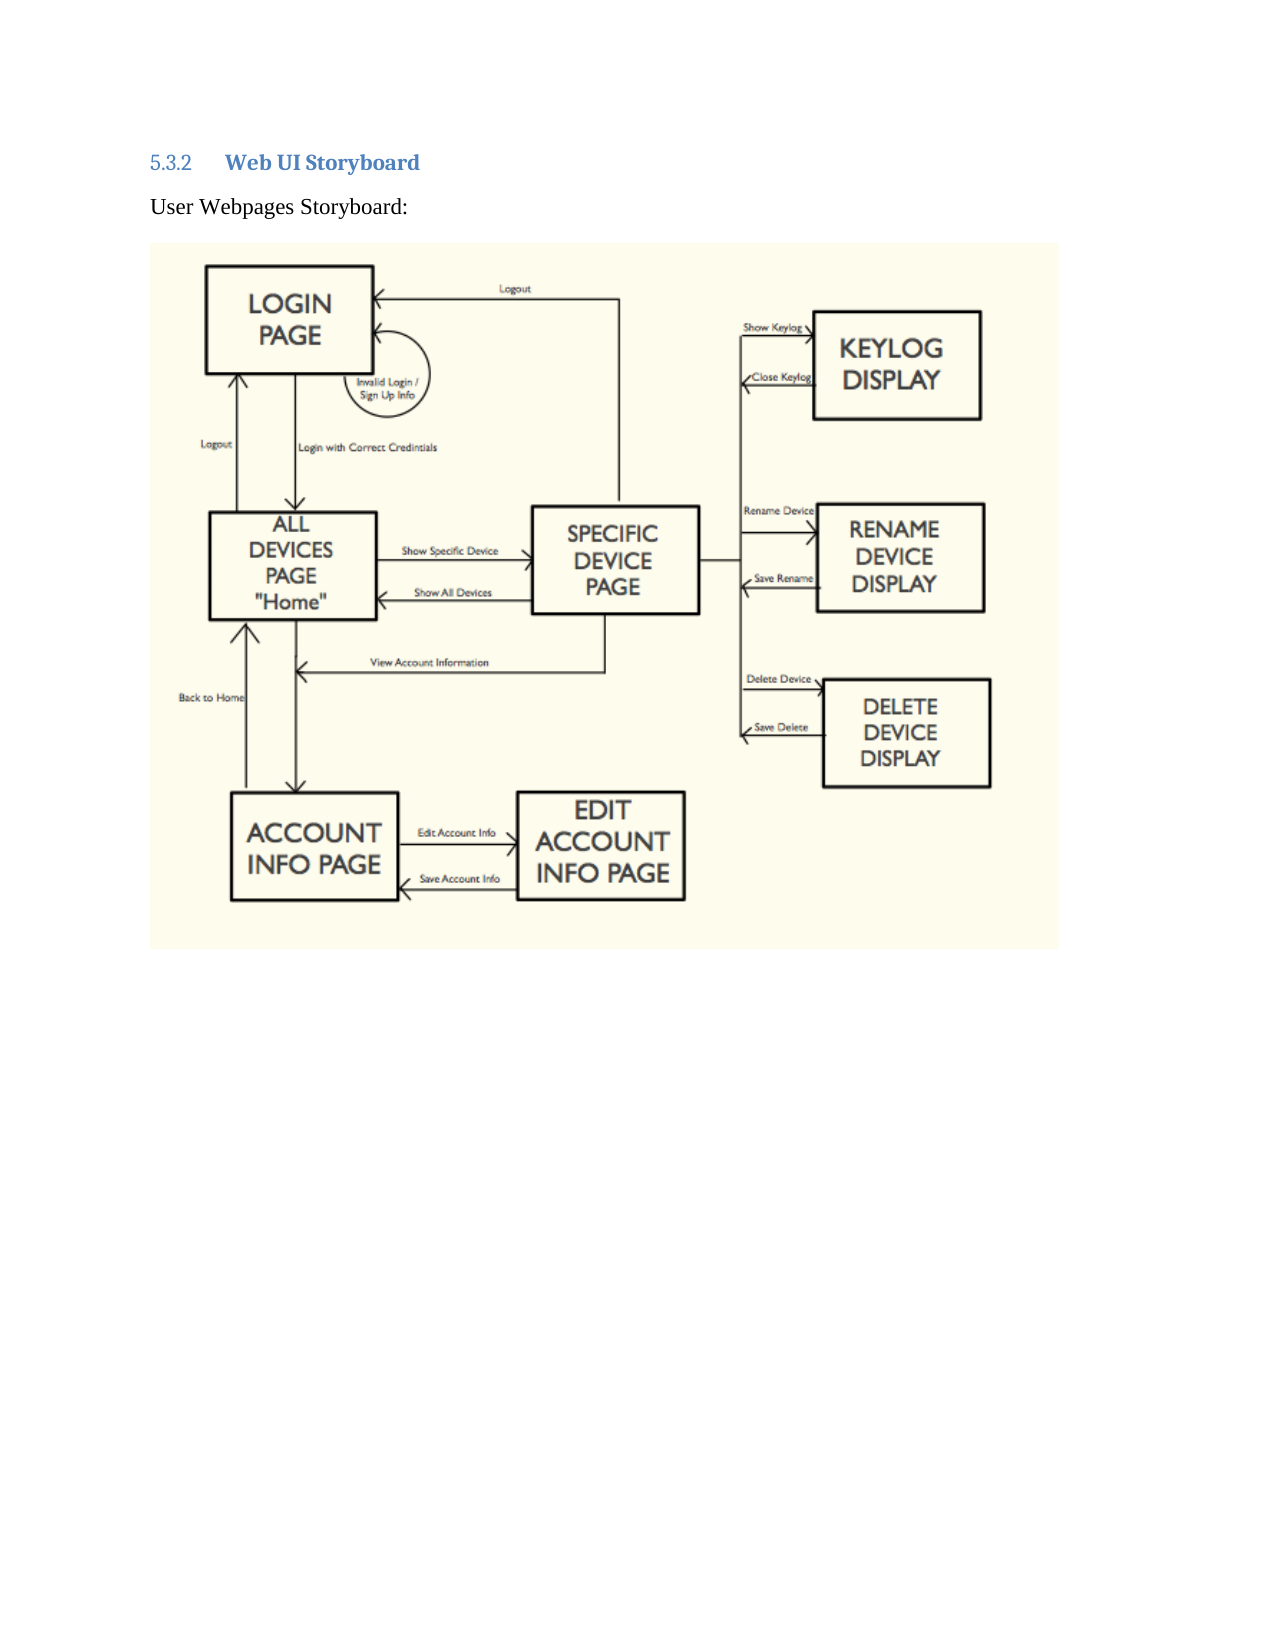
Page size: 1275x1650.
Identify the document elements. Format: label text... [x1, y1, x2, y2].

text User Webpages Storyboard: [150, 193, 1125, 219]
subtitle Web UI Storyboard [150, 150, 1125, 176]
picture [150, 243, 1059, 949]
